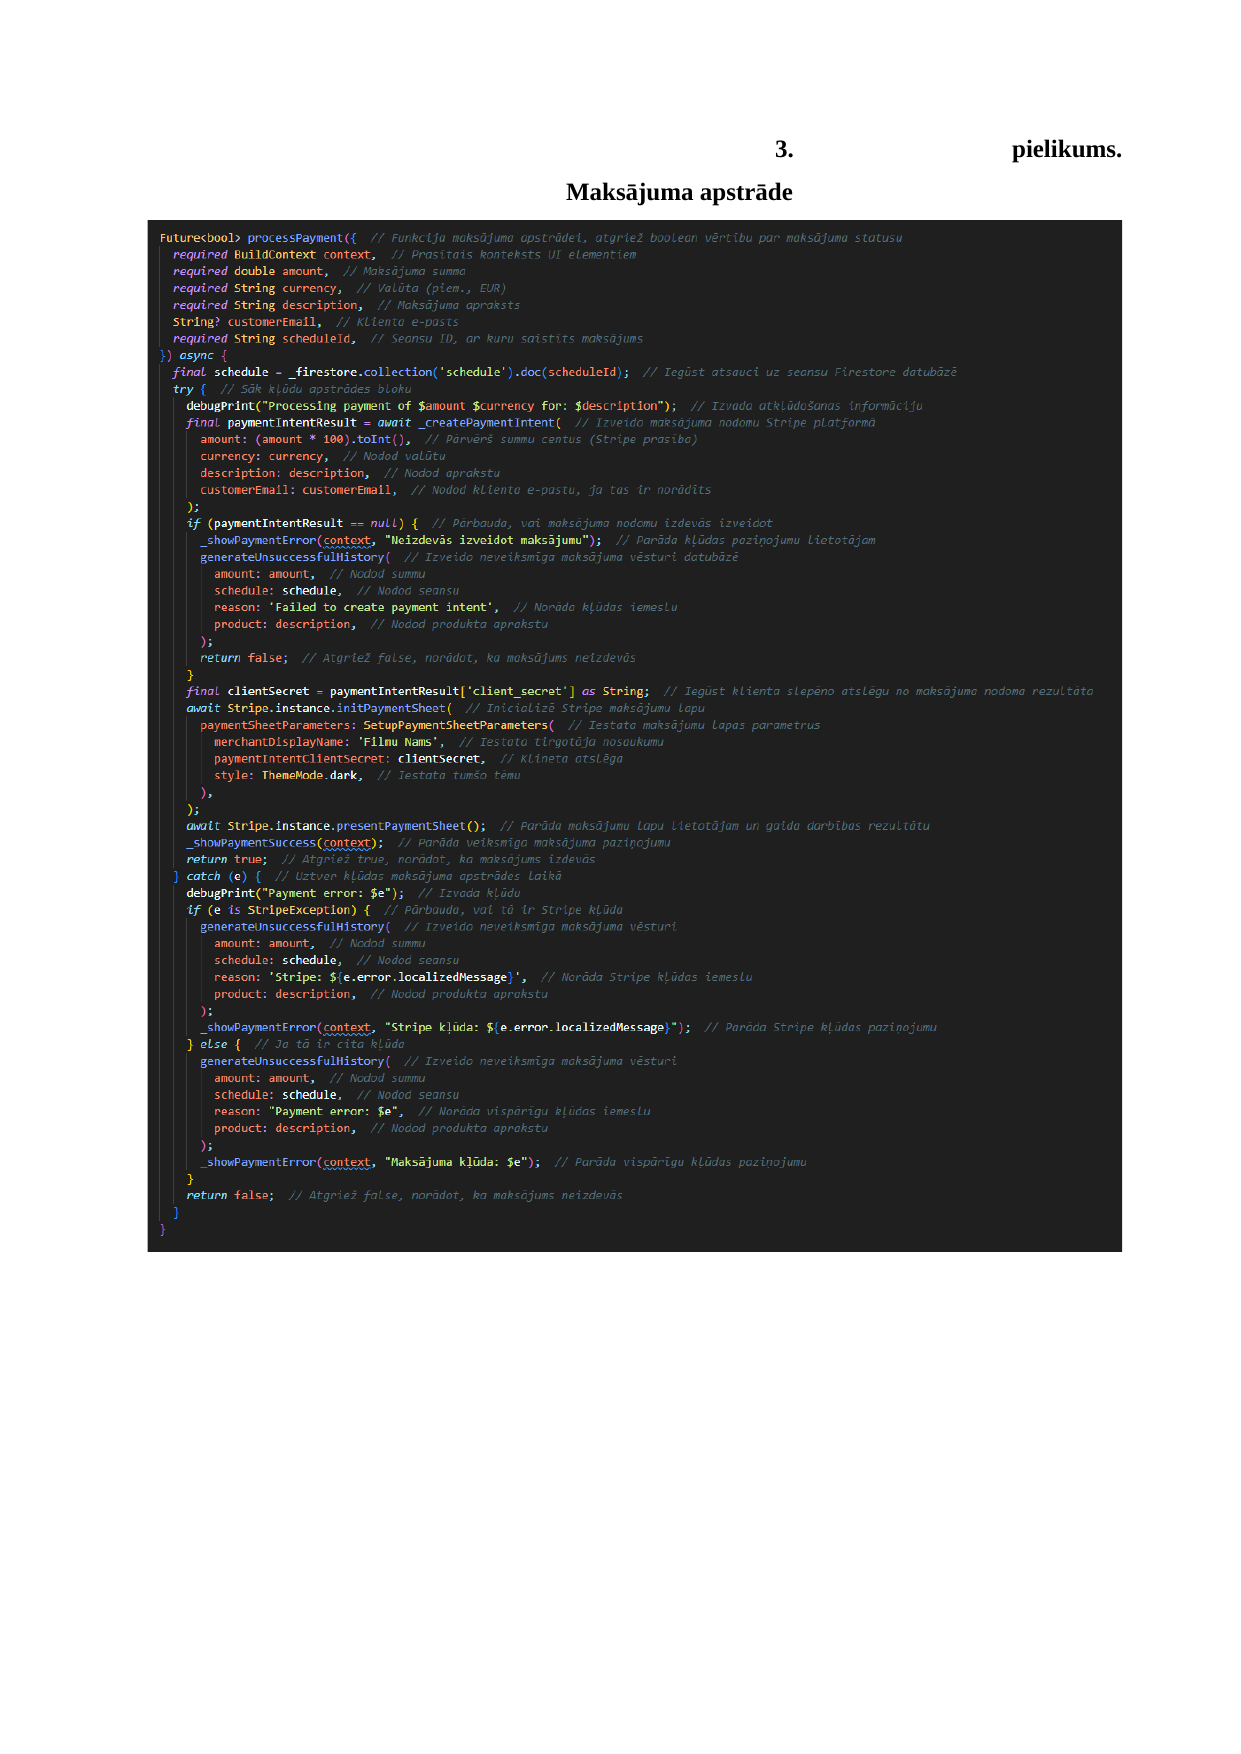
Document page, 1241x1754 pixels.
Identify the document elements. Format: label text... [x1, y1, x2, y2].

list pielikums. [775, 134, 1122, 163]
picture [147, 220, 1123, 1252]
text Maksājuma apstrāde [148, 177, 1122, 206]
